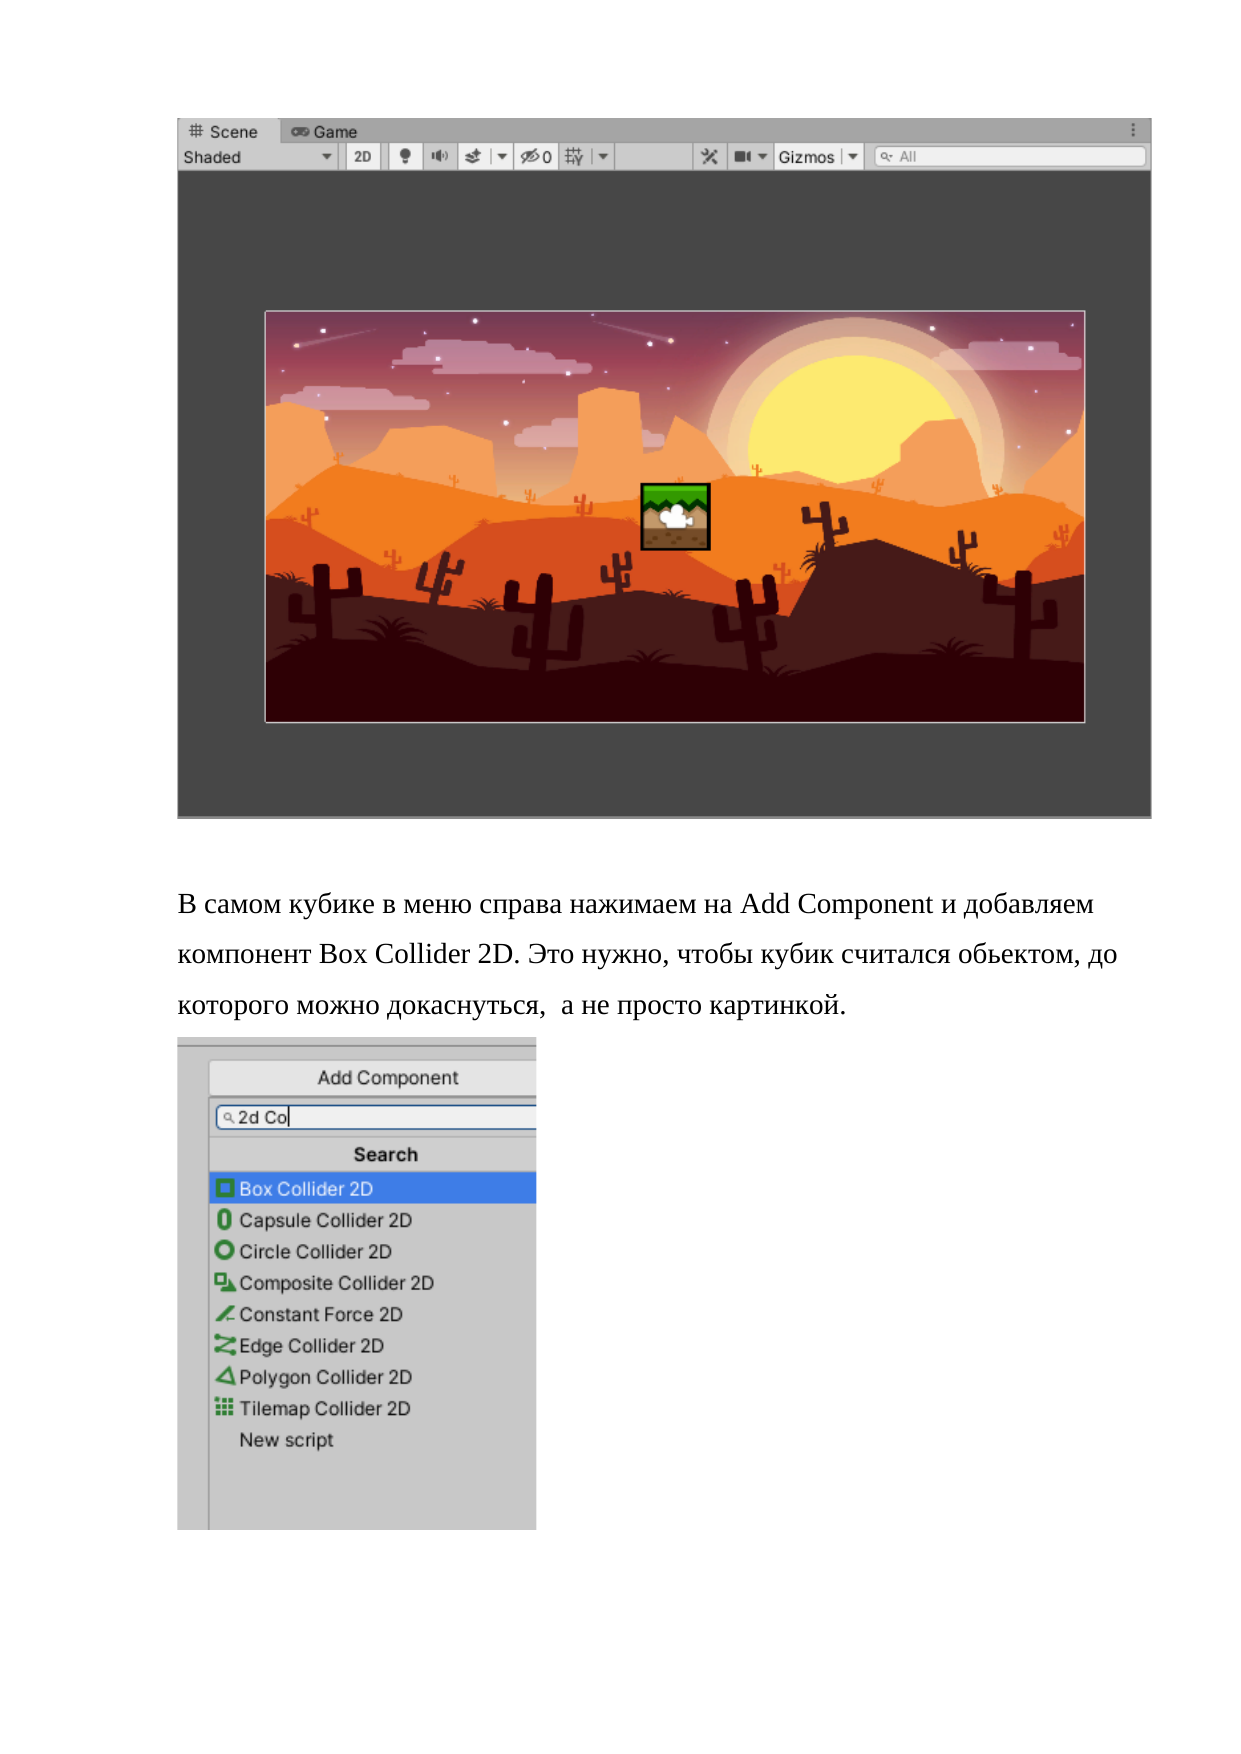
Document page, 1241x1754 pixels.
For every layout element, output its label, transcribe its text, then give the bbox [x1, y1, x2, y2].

picture [177, 118, 1152, 819]
picture [177, 1037, 537, 1530]
text В самом кубике в меню справа нажимаем на Add Component и добавляем компонент Box Collider 2D. Это нужно, чтобы кубик считался обьектом, до которого можно докаснуться, а не просто картинкой. [177, 886, 1152, 1020]
